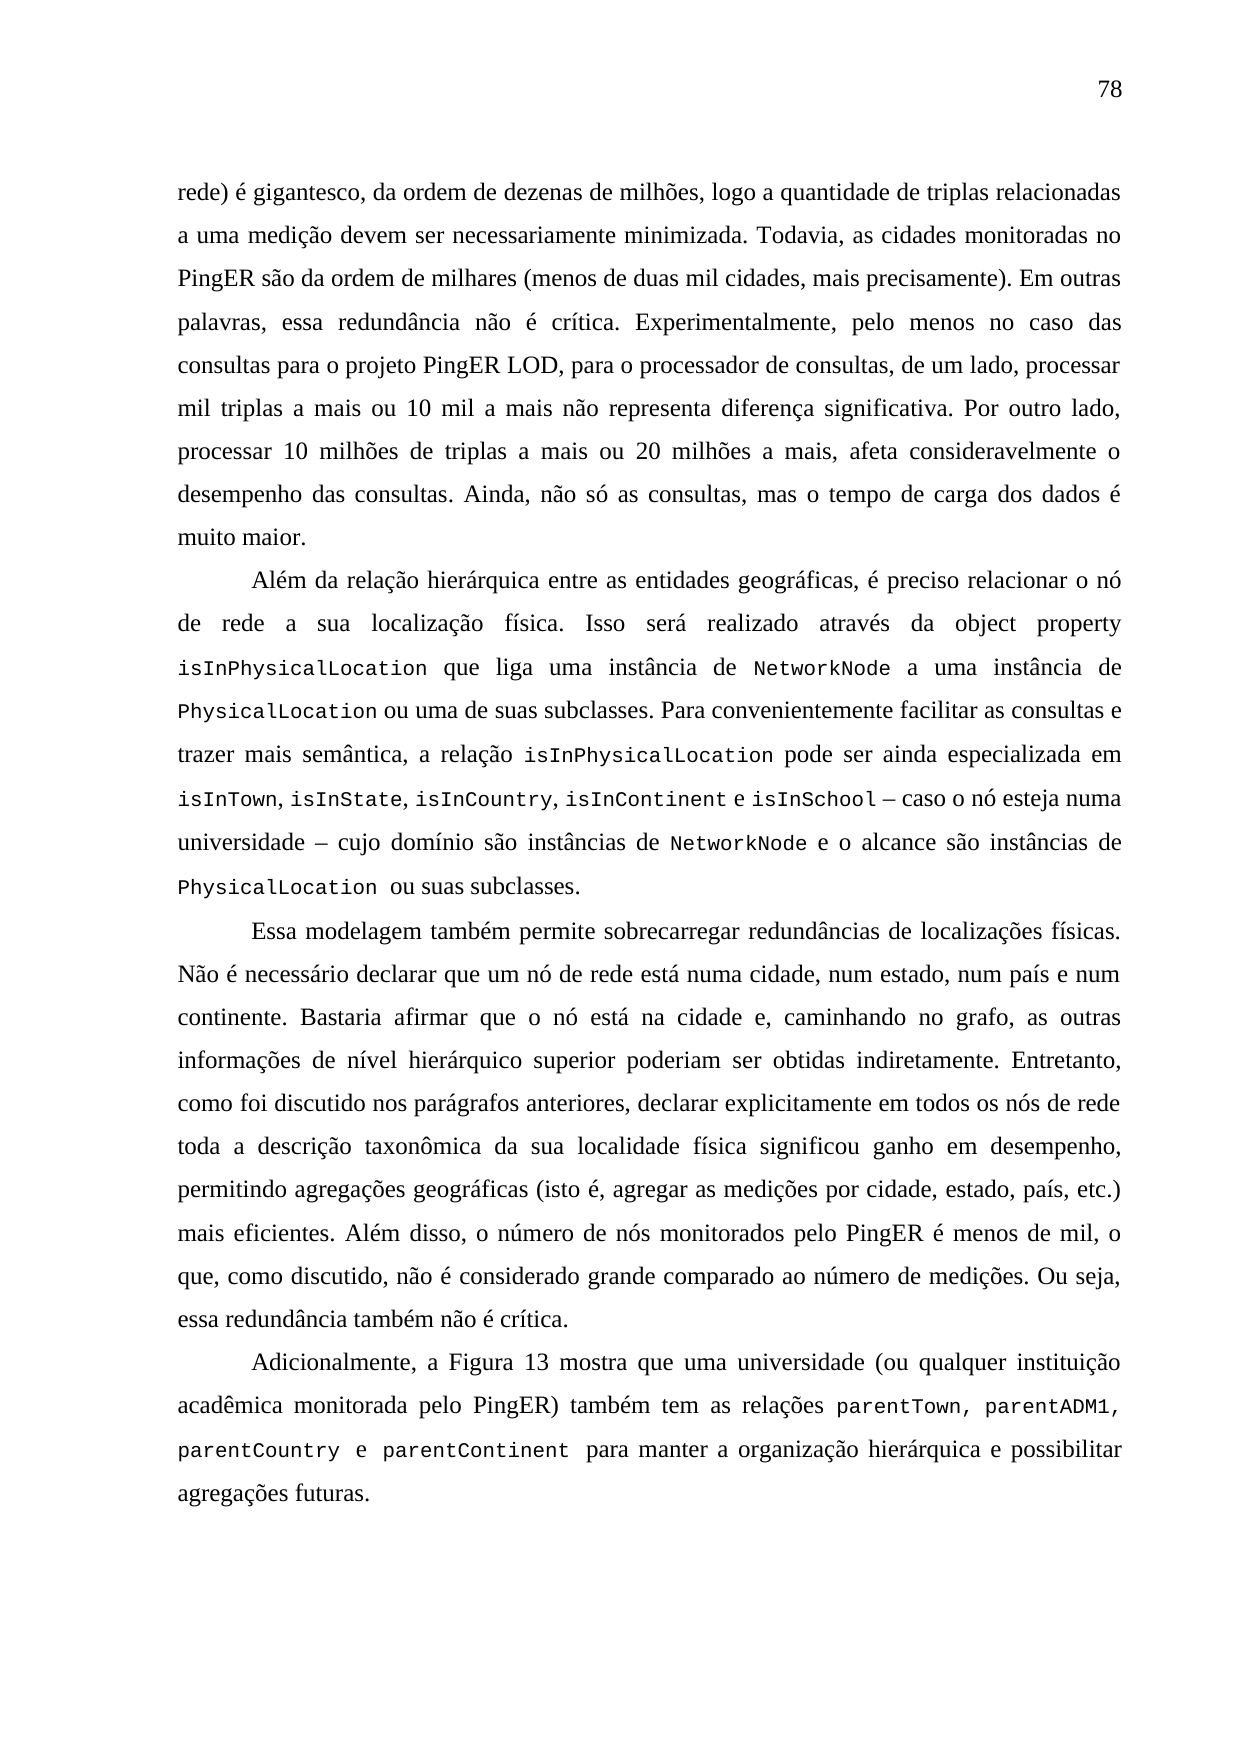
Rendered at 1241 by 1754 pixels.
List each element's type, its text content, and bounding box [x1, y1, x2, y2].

text Essa modelagem também permite sobrecarregar redundâncias de localizações físicas. Não é necessário declarar que um nó de rede está numa cidade, num estado, num país e num continente. Bastaria afirmar que o nó está na cidade e, caminhando no grafo, as outras informações de nível hierárquico superior poderiam ser obtidas indiretamente. Entretanto, como foi discutido nos parágrafos anteriores, declarar explicitamente em todos os nós de rede toda a descrição taxonômica da sua localidade física significou ganho em desempenho, permitindo agregações geográficas (isto é, agregar as medições por cidade, estado, país, etc.) mais eficientes. Além disso, o número de nós monitorados pelo PingER é menos de mil, o que, como discutido, não é considerado grande comparado ao número de medições. Ou seja, essa redundância também não é crítica. [177, 916, 1122, 1333]
text Adicionalmente, a Figura 13 mostra que uma universidade (ou qualquer instituição acadêmica monitorada pelo PingER) também tem as relações parentTown, parentADM1, parentCountry e parentContinent para manter a organização hierárquica e possibilitar agregações futuras. [177, 1347, 1122, 1507]
text Além da relação hierárquica entre as entidades geográficas, é preciso relacionar o nó de rede a sua localização física. Isso será realizado através da object property isInPhysicalLocation que liga uma instância de NetworkNode a uma instância de PhysicalLocation ou uma de suas subclasses. Para convenientemente facilitar as consultas e trazer mais semântica, a relação isInPhysicalLocation pode ser ainda especializada em isInTown, isInState, isInCountry, isInContinent e isInSchool – caso o nó esteja numa universidade – cujo domínio são instâncias de NetworkNode e o alcance são instâncias de PhysicalLocation ou suas subclasses. [177, 565, 1122, 901]
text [177, 177, 1122, 551]
